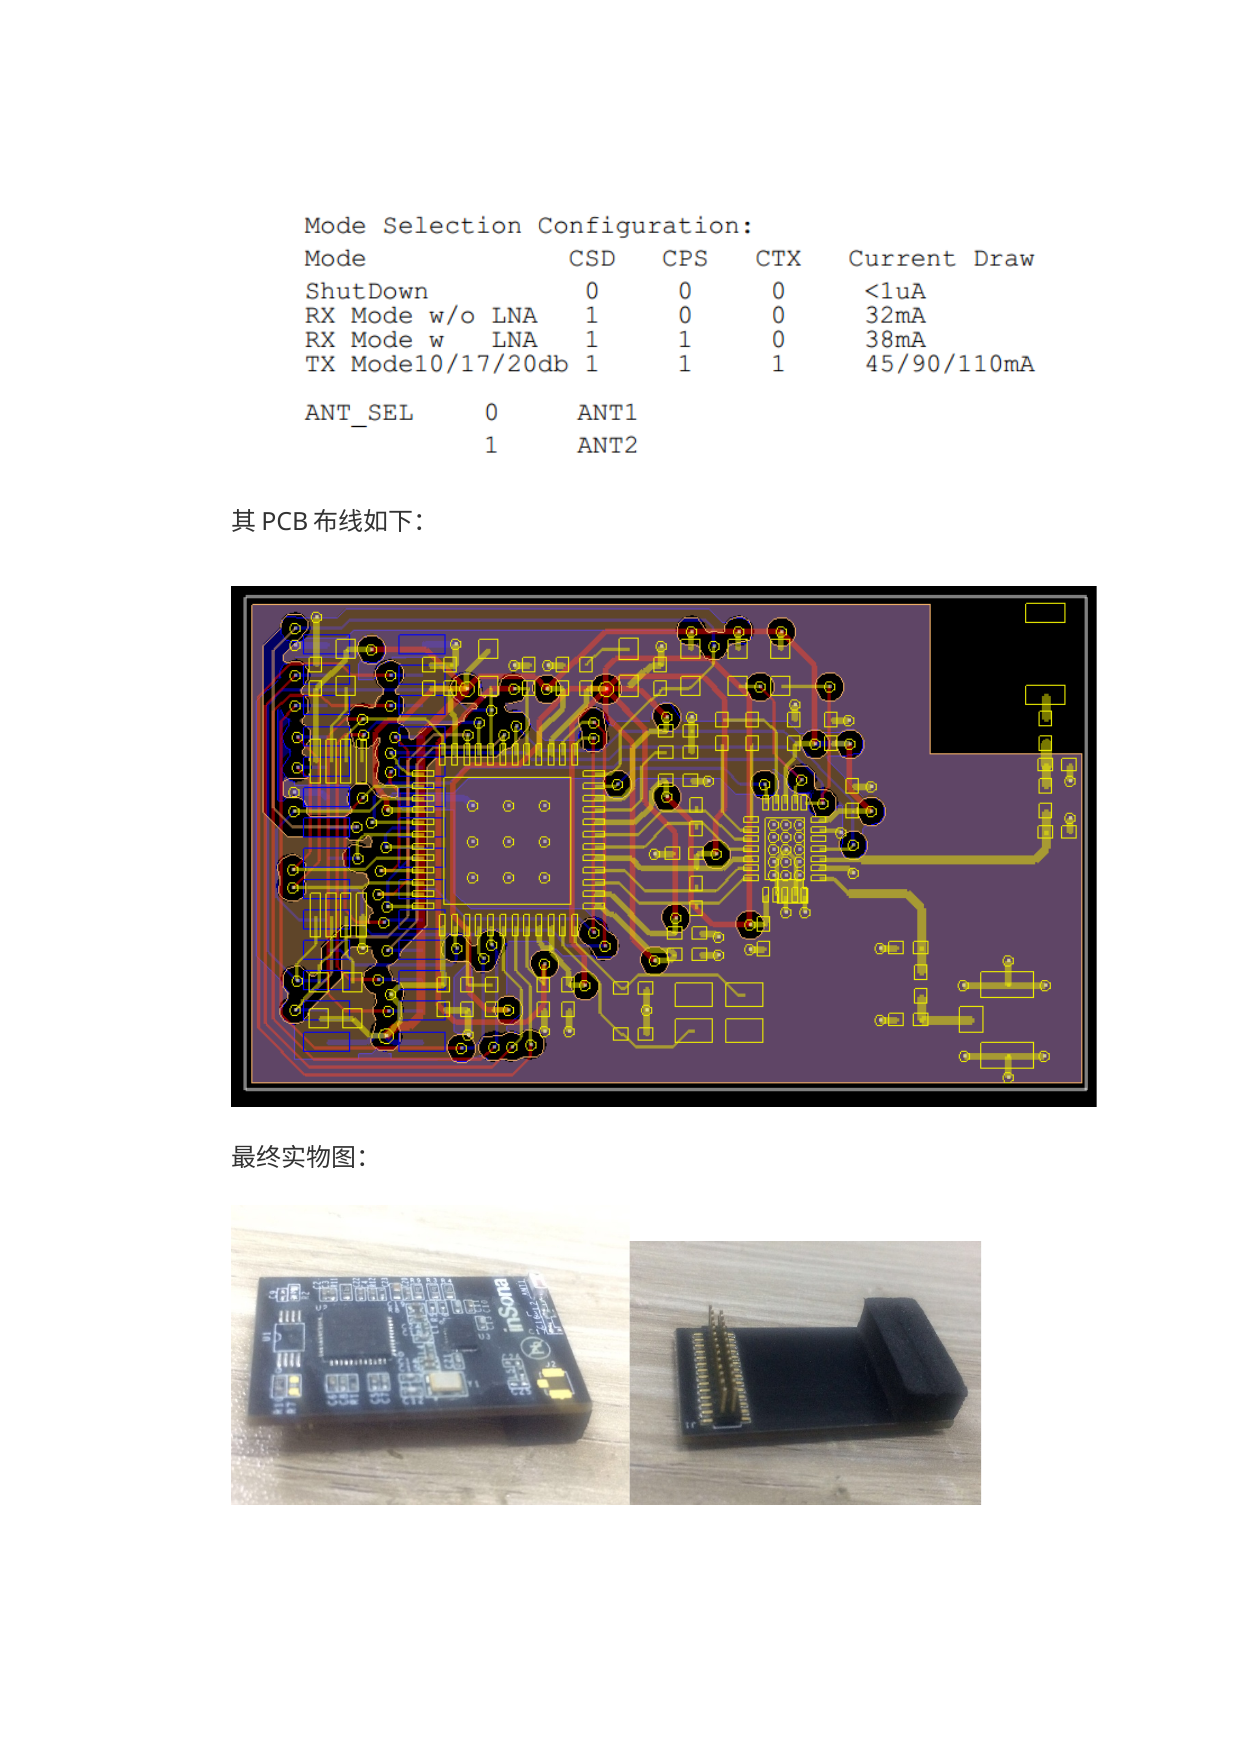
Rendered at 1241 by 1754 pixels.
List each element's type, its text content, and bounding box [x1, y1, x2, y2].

text 其PCB布线如下： [187, 487, 1053, 552]
picture [231, 1205, 982, 1505]
picture [231, 171, 1097, 477]
text 最终实物图： [187, 1123, 1053, 1188]
picture [231, 586, 1097, 1107]
